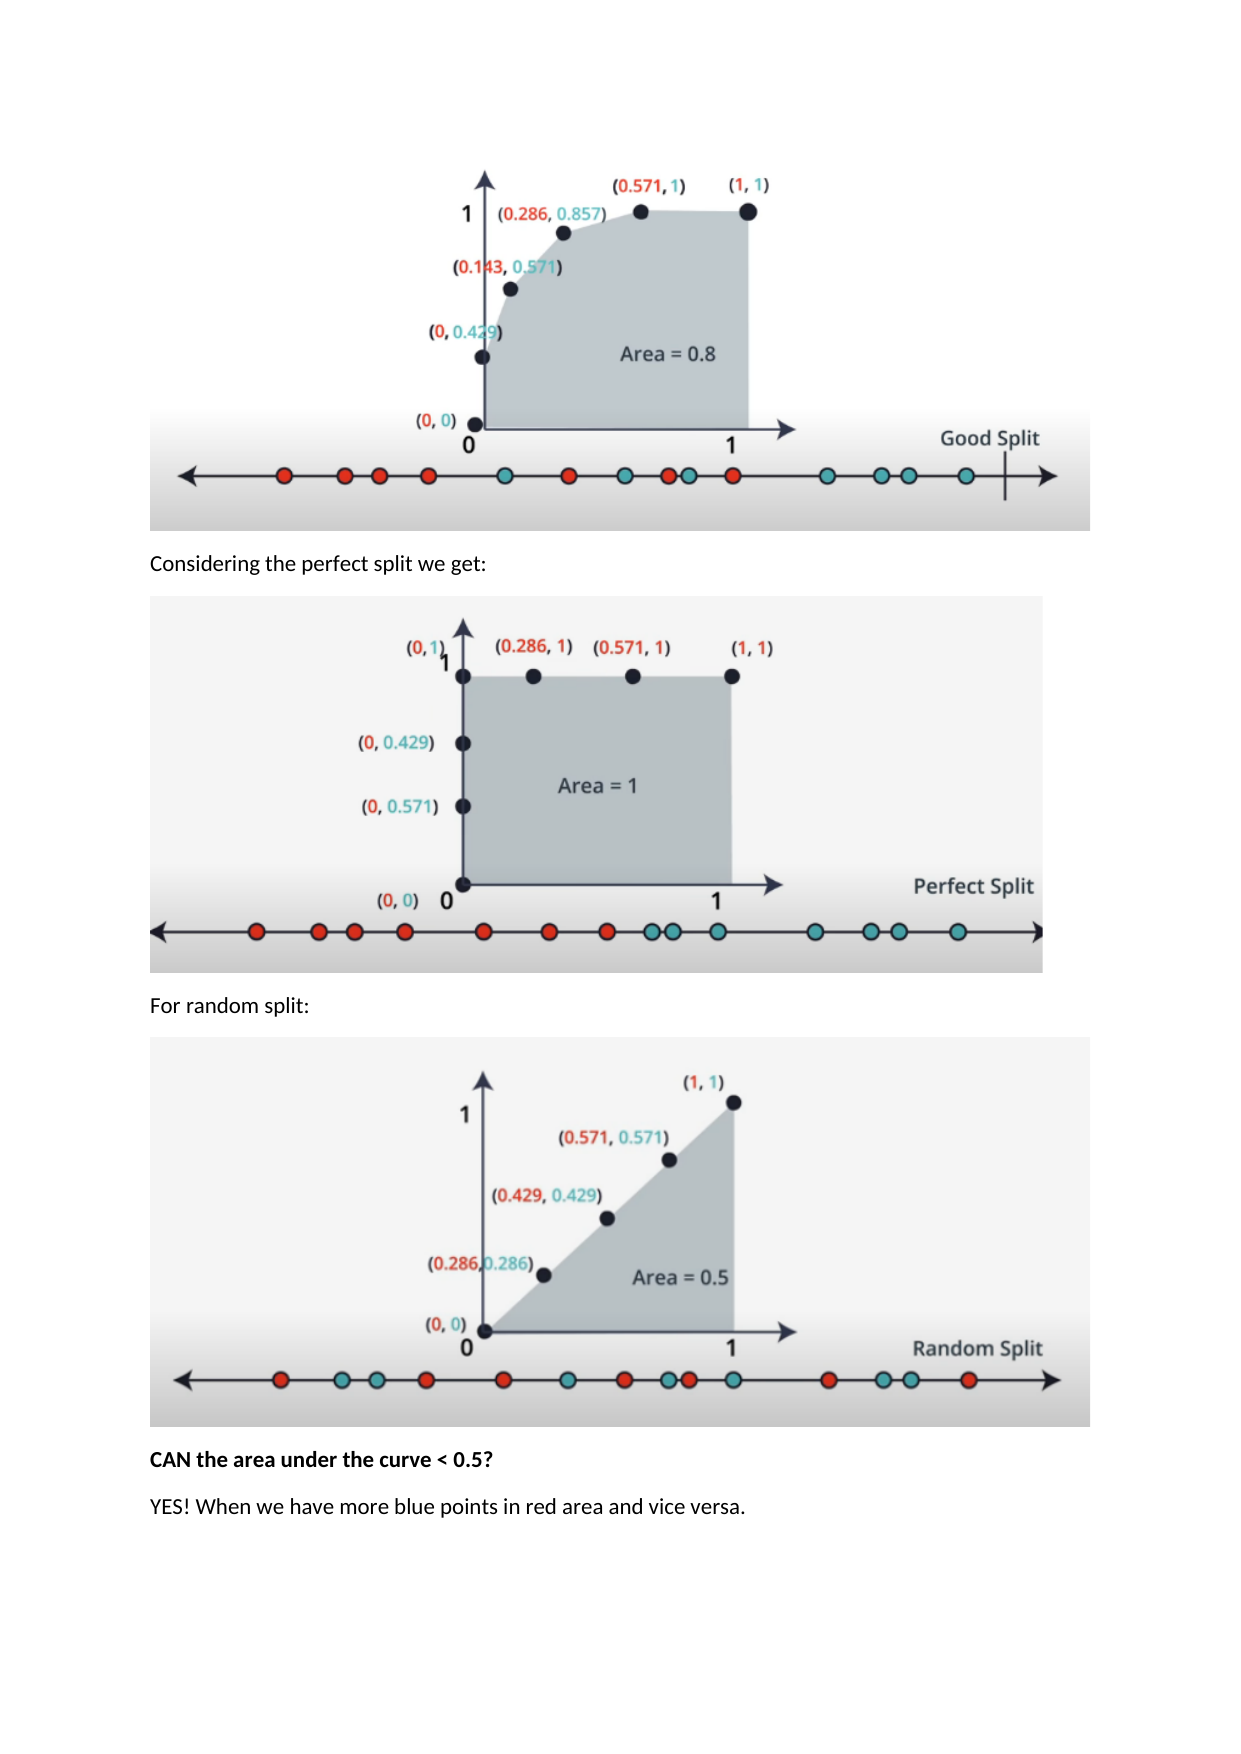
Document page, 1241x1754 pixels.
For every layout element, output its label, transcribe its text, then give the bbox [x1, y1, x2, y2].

text CAN the area under the curve < 0.5? [150, 1445, 1090, 1473]
picture [150, 596, 1043, 973]
picture [150, 1037, 1091, 1427]
text YES! When we have more blue points in red area and vice versa. [150, 1492, 1090, 1520]
text Considering the perfect split we get: [150, 549, 1090, 577]
text For random split: [150, 991, 1090, 1019]
picture [150, 150, 1091, 531]
